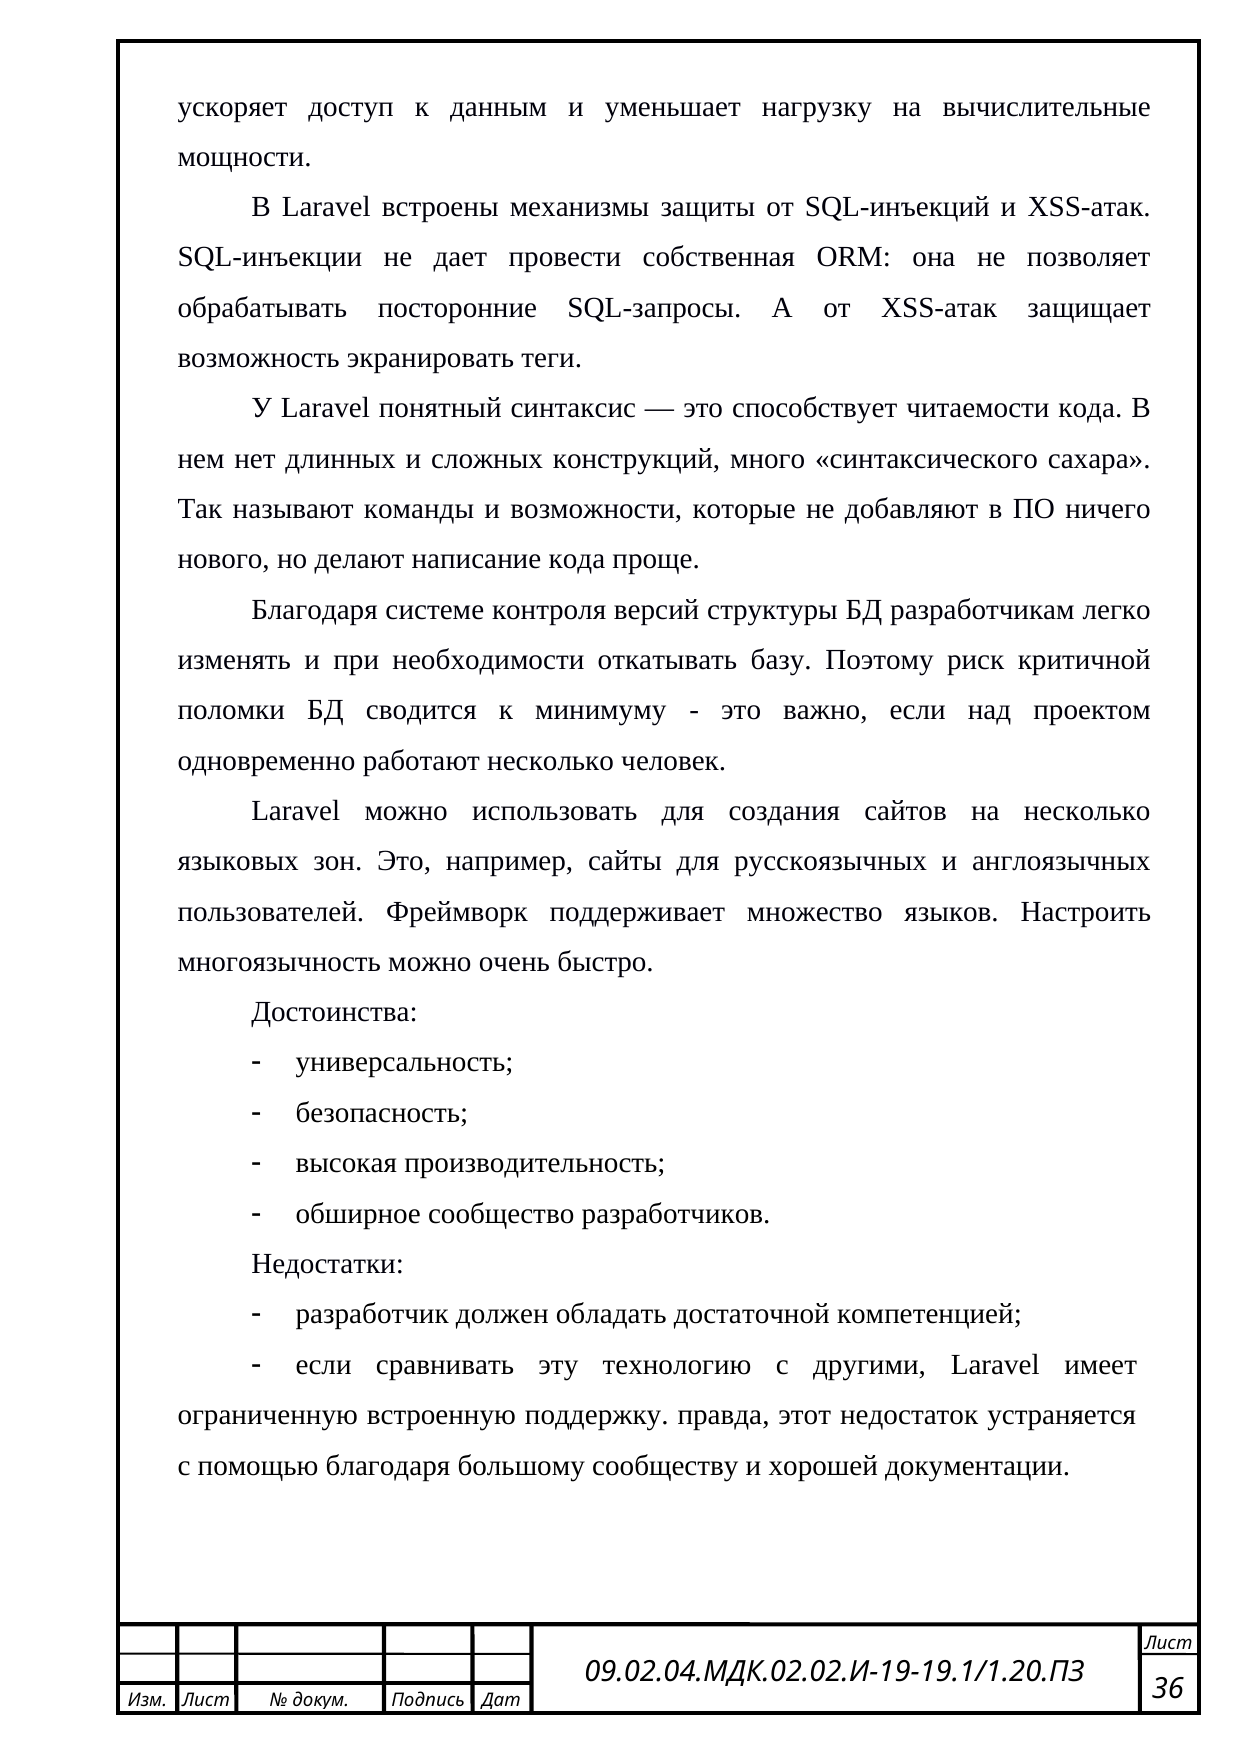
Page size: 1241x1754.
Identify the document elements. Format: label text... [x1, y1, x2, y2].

list если сравнивать эту технологию с другими, Laravel имеет ограниченную встроенную поддержку. правда, этот недостаток устраняется с помощью благодаря большому сообществу и хорошей документации. [177, 1347, 1137, 1481]
list универсальность; [177, 1044, 1137, 1078]
text Laravel можно использовать для создания сайтов на несколько языковых зон. Это, например, сайты для русскоязычных и англоязычных пользователей. Фреймворк поддерживает множество языков. Настроить многоязычность можно очень быстро. [177, 793, 1152, 977]
text Достоинства: [177, 994, 1152, 1028]
list разработчик должен обладать достаточной компетенцией; [177, 1297, 1137, 1330]
text В Laravel встроены механизмы защиты от SQL-инъекций и XSS-атак. SQL-инъекции не дает провести собственная ORM: она не позволяет обрабатывать посторонние SQL-запросы. А от XSS-атак защищает возможность экранировать теги. [177, 189, 1152, 374]
list высокая производительность; [177, 1145, 1137, 1179]
list безопасность; [177, 1095, 1137, 1129]
text Благодаря системе контроля версий структуры БД разработчикам легко изменять и при необходимости откатывать базу. Поэтому риск критичной поломки БД сводится к минимуму - это важно, если над проектом одновременно работают несколько человек. [177, 592, 1152, 776]
list обширное сообщество разработчиков. [177, 1196, 1137, 1229]
text Недостатки: [177, 1246, 1152, 1280]
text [177, 89, 1152, 172]
text У Laravel понятный синтаксис — это способствует читаемости кода. В нем нет длинных и сложных конструкций, много «синтаксического сахара». Так называют команды и возможности, которые не добавляют в ПО ничего нового, но делают написание кода проще. [177, 391, 1152, 575]
